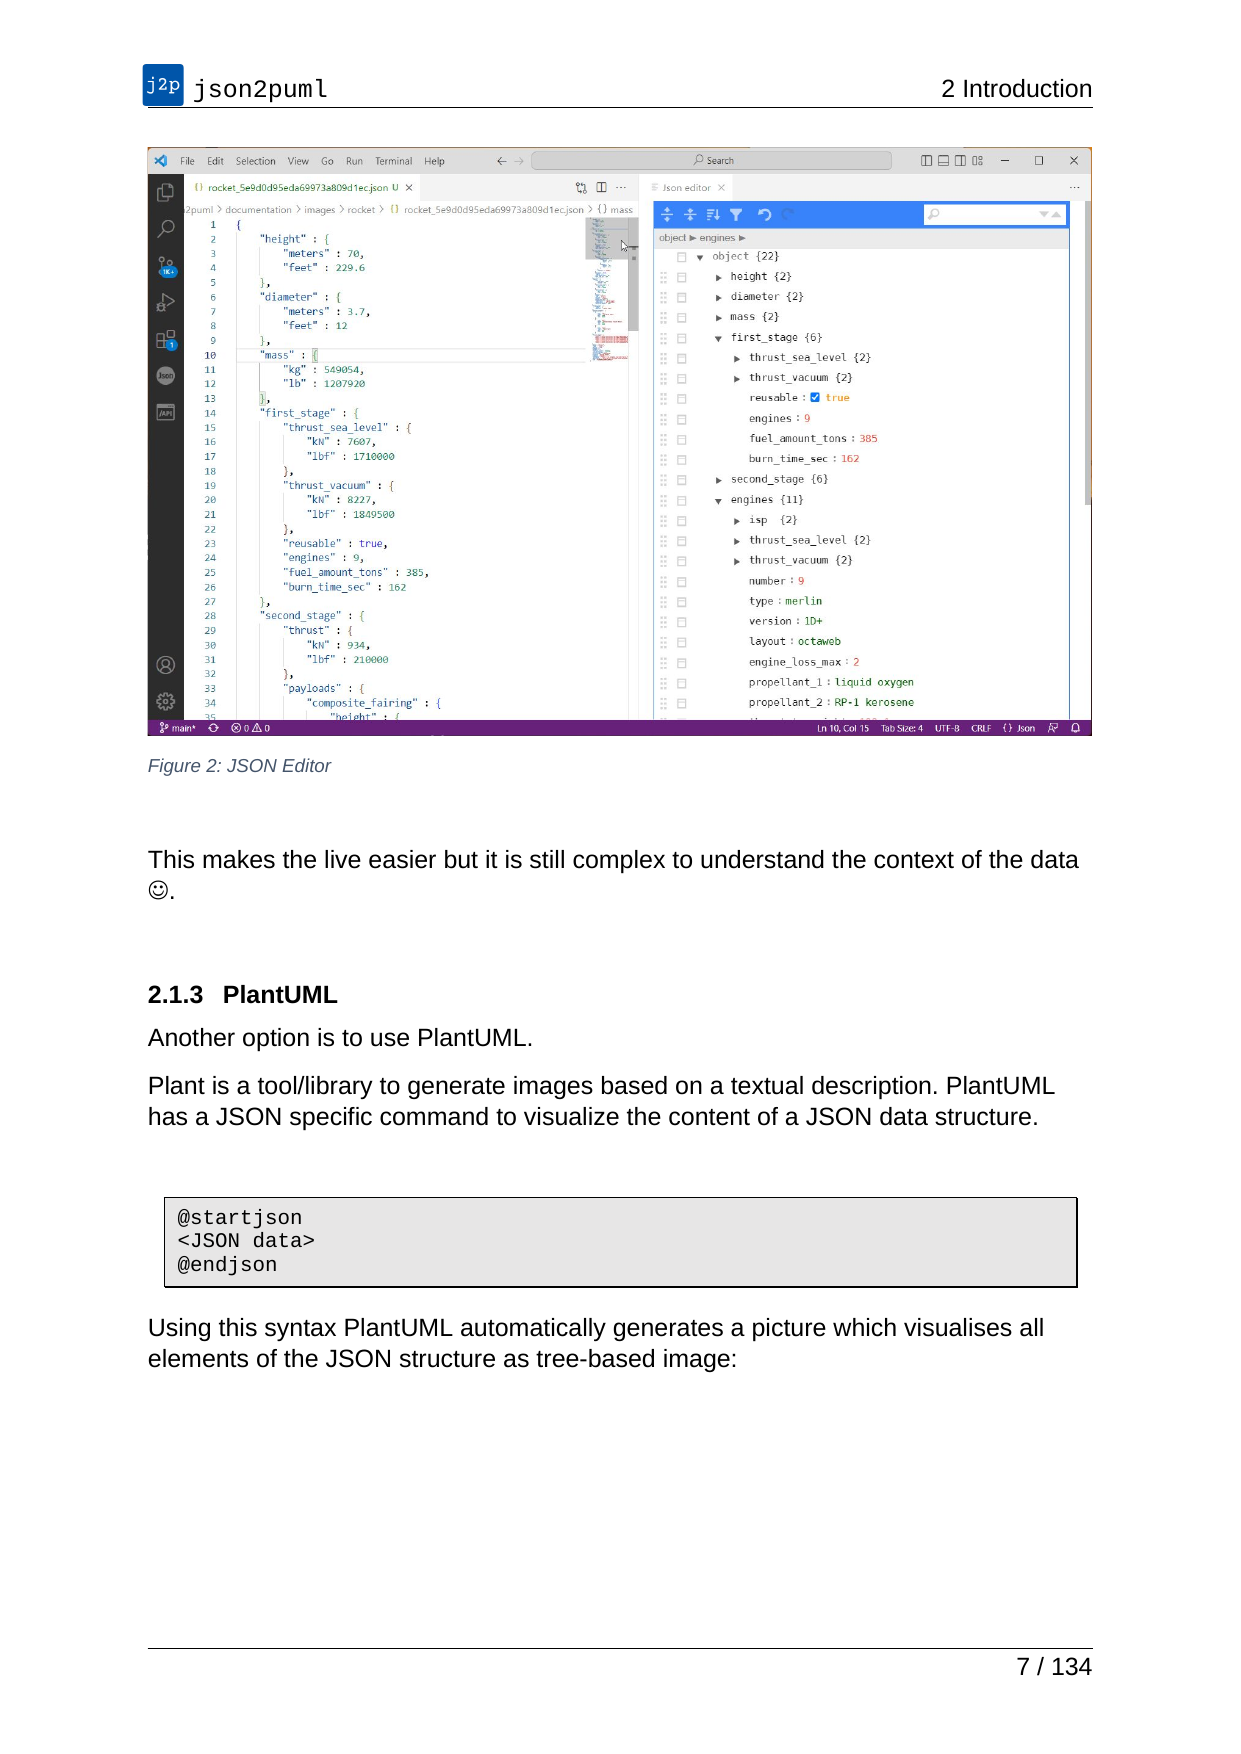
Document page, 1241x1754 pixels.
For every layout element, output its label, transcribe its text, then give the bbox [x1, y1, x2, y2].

picture [142, 64, 184, 106]
picture [147, 147, 1092, 736]
text Plant is a tool/library to generate images based on a textual description. PlantUML has a JSON specific command to visualize the content of a JSON data structure. [148, 1071, 1093, 1131]
text <JSON data> [165, 1221, 1076, 1244]
text Figure 2: JSON Editor [148, 754, 1093, 776]
subtitle PlantUML [148, 979, 1093, 1008]
text @endjson [165, 1244, 1076, 1286]
text Using this syntax PlantUML automatically generates a picture which visualises all elements of the JSON structure as tree-based image: [148, 1313, 1093, 1373]
text Another option is to use PlantUML. [148, 1023, 1093, 1052]
text @startjson [165, 1198, 1076, 1221]
text This makes the live easier but it is still complex to understand the context of the data . [148, 845, 1093, 904]
